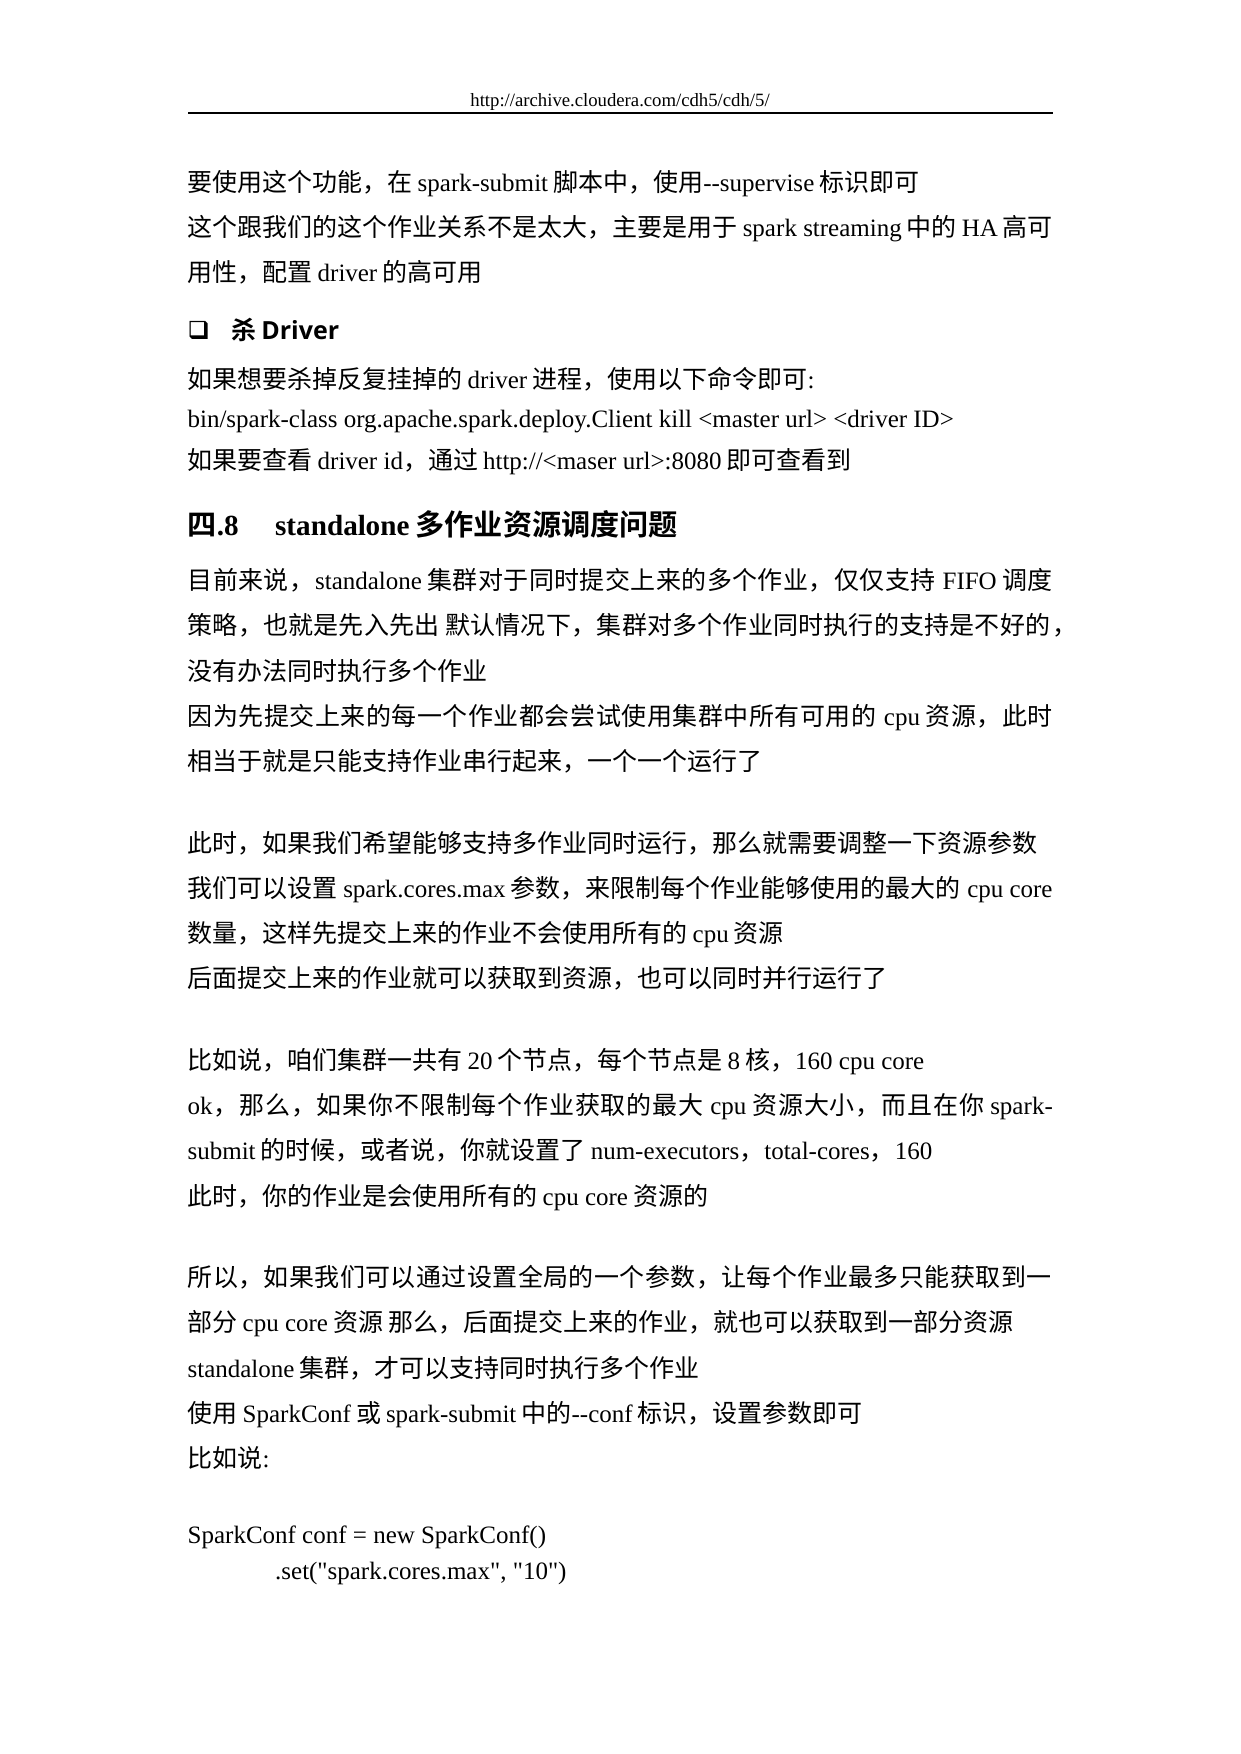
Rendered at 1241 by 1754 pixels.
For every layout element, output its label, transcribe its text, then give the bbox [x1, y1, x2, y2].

text .set("spark.cores.max", "10") [187, 1556, 1053, 1584]
text 目前来说，standalone集群对于同时提交上来的多个作业，仅仅支持FIFO调度策略，也就是先入先出 默认情况下，集群对多个作业同时执行的支持是不好的，没有办法同时执行多个作业 [187, 561, 1053, 687]
subtitle standalone多作业资源调度问题 [187, 502, 1053, 544]
text bin/spark-class org.apache.spark.deploy.Client kill <master url> <driver ID> [187, 404, 1053, 433]
text 因为先提交上来的每一个作业都会尝试使用集群中所有可用的cpu资源，此时相当于就是只能支持作业串行起来，一个一个运行了 [187, 696, 1053, 778]
text ok，那么，如果你不限制每个作业获取的最大cpu资源大小，而且在你spark-submit的时候，或者说，你就设置了num-executors，total-cores，160 [187, 1086, 1053, 1167]
text standalone集群，才可以支持同时执行多个作业 [187, 1348, 1053, 1384]
text 要使用这个功能，在spark-submit脚本中，使用--supervise标识即可 [187, 162, 1053, 198]
text 此时，你的作业是会使用所有的cpu core资源的 [187, 1176, 1053, 1212]
subtitle 杀Driver [187, 310, 1053, 347]
text 后面提交上来的作业就可以获取到资源，也可以同时并行运行了 [187, 959, 1053, 995]
text 比如说，咱们集群一共有20个节点，每个节点是8核，160 cpu core [187, 1040, 1053, 1076]
text 所以，如果我们可以通过设置全局的一个参数，让每个作业最多只能获取到一部分cpu core资源 那么，后面提交上来的作业，就也可以获取到一部分资源 [187, 1257, 1053, 1339]
text 此时，如果我们希望能够支持多作业同时运行，那么就需要调整一下资源参数 [187, 823, 1053, 859]
text 如果要查看driver id，通过http://<maser url>:8080即可查看到 [187, 440, 1053, 477]
text 这个跟我们的这个作业关系不是太大，主要是用于spark streaming中的HA高可用性，配置driver的高可用 [187, 207, 1053, 289]
text 比如说: [187, 1439, 1053, 1475]
text SparkConf conf = new SparkConf() [187, 1520, 1053, 1549]
text 使用SparkConf或spark-submit中的--conf标识，设置参数即可 [187, 1393, 1053, 1429]
text 如果想要杀掉反复挂掉的driver进程，使用以下命令即可: [187, 359, 1053, 395]
text 我们可以设置spark.cores.max参数，来限制每个作业能够使用的最大的cpu core数量，这样先提交上来的作业不会使用所有的cpu资源 [187, 868, 1053, 950]
